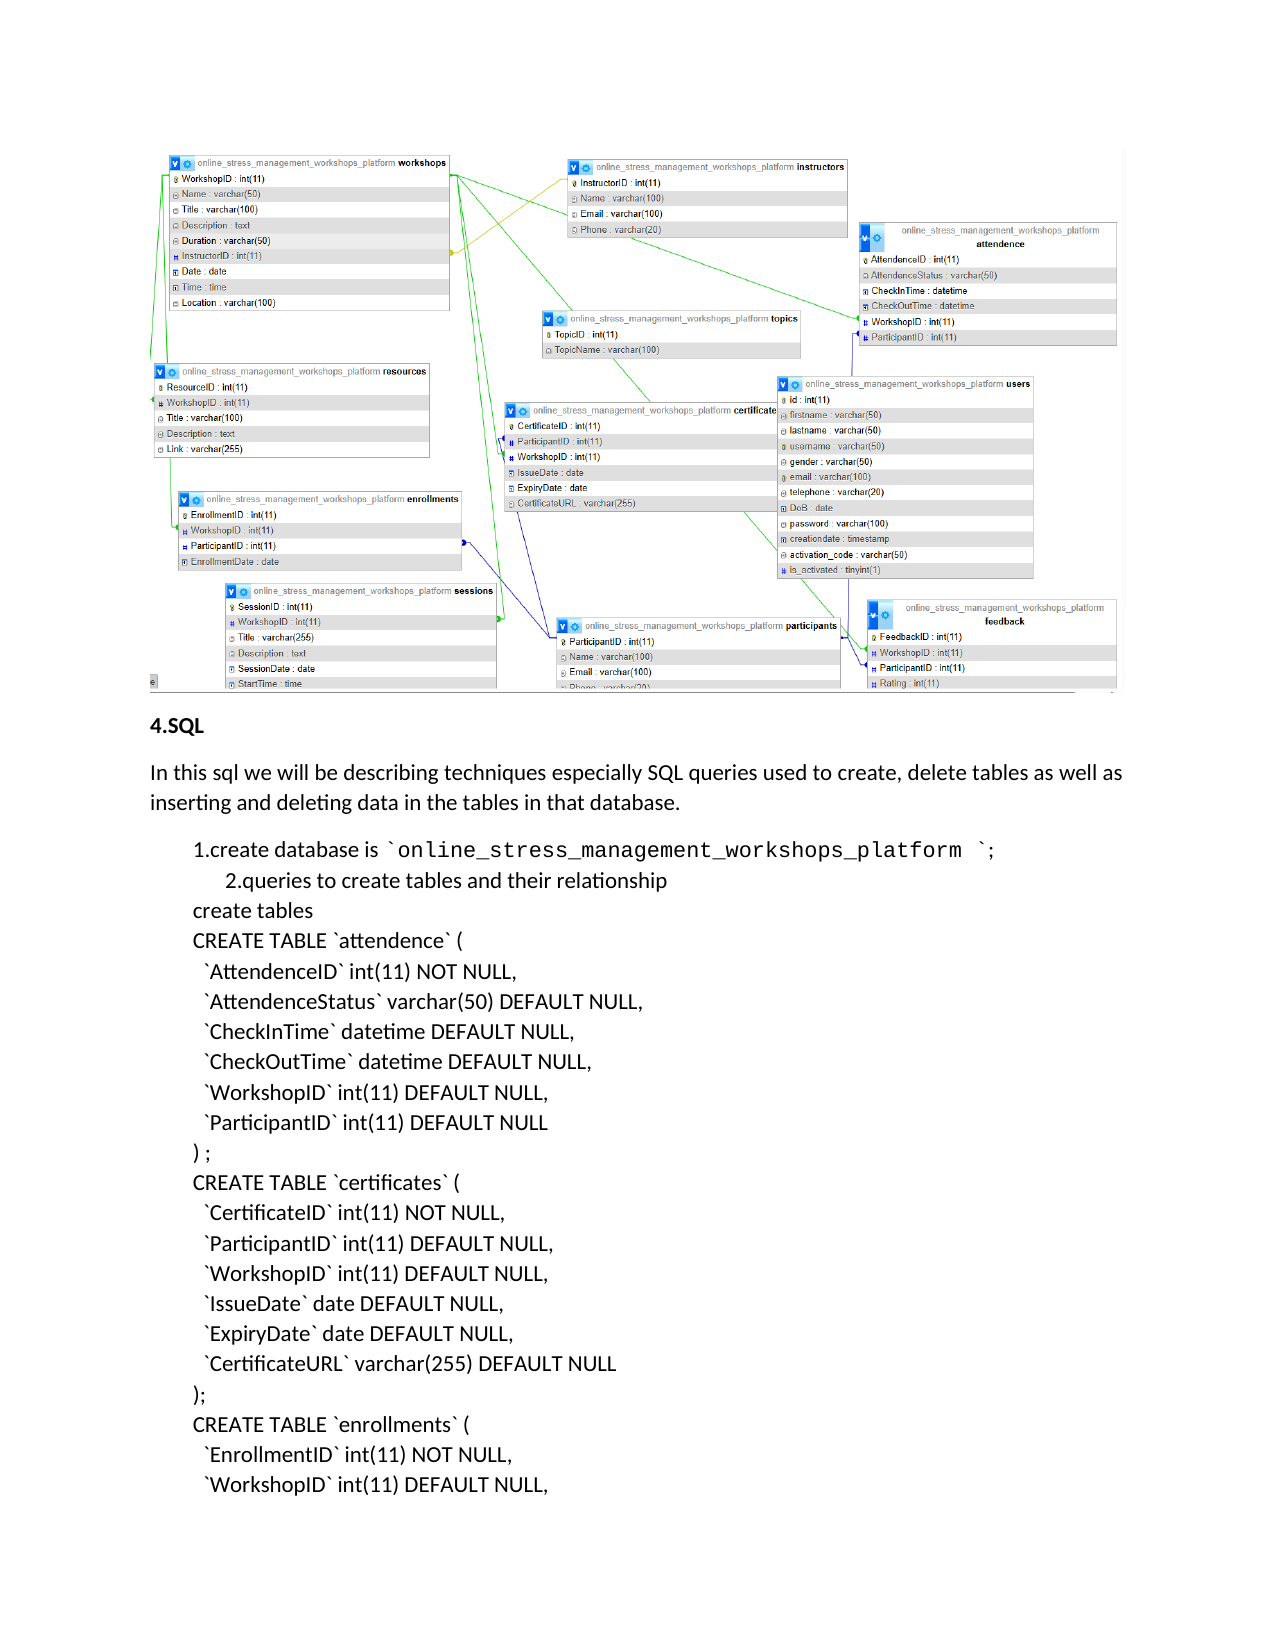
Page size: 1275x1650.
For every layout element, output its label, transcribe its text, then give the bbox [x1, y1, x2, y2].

picture [150, 150, 1125, 693]
list `IssueDate` date DEFAULT NULL, [193, 1289, 1125, 1317]
list `WorkshopID` int(11) DEFAULT NULL, [193, 1259, 1125, 1287]
list `AttendenceStatus` varchar(50) DEFAULT NULL, [193, 987, 1125, 1015]
list `ParticipantID` int(11) DEFAULT NULL, [193, 1229, 1125, 1257]
list `CheckInTime` datetime DEFAULT NULL, [193, 1017, 1125, 1045]
list `WorkshopID` int(11) DEFAULT NULL, [193, 1470, 1125, 1498]
list `WorkshopID` int(11) DEFAULT NULL, [193, 1078, 1125, 1106]
list CREATE TABLE `attendence` ( [193, 927, 1125, 954]
list `ExpiryDate` date DEFAULT NULL, [193, 1319, 1125, 1347]
list `AttendenceID` int(11) NOT NULL, [193, 957, 1125, 985]
list `ParticipantID` int(11) DEFAULT NULL [193, 1108, 1125, 1136]
list 1.create database is `online_stress_management_workshops_platform `; [193, 835, 1125, 864]
list `EnrollmentID` int(11) NOT NULL, [193, 1440, 1125, 1468]
list ); [193, 1380, 1125, 1408]
list create tables [193, 896, 1125, 924]
list ) ; [193, 1138, 1125, 1166]
list 2.queries to create tables and their relationship [225, 866, 1125, 894]
list CREATE TABLE `certificates` ( [193, 1168, 1125, 1196]
list `CertificateURL` varchar(255) DEFAULT NULL [193, 1349, 1125, 1377]
list CREATE TABLE `enrollments` ( [193, 1410, 1125, 1438]
list `CheckOutTime` datetime DEFAULT NULL, [193, 1047, 1125, 1075]
text 4.SQL [150, 711, 1125, 739]
text In this sql we will be describing techniques especially SQL queries used to create, delete tables as well as inserting and deleting data in the tables in that database. [150, 758, 1125, 816]
list `CertificateID` int(11) NOT NULL, [193, 1198, 1125, 1226]
